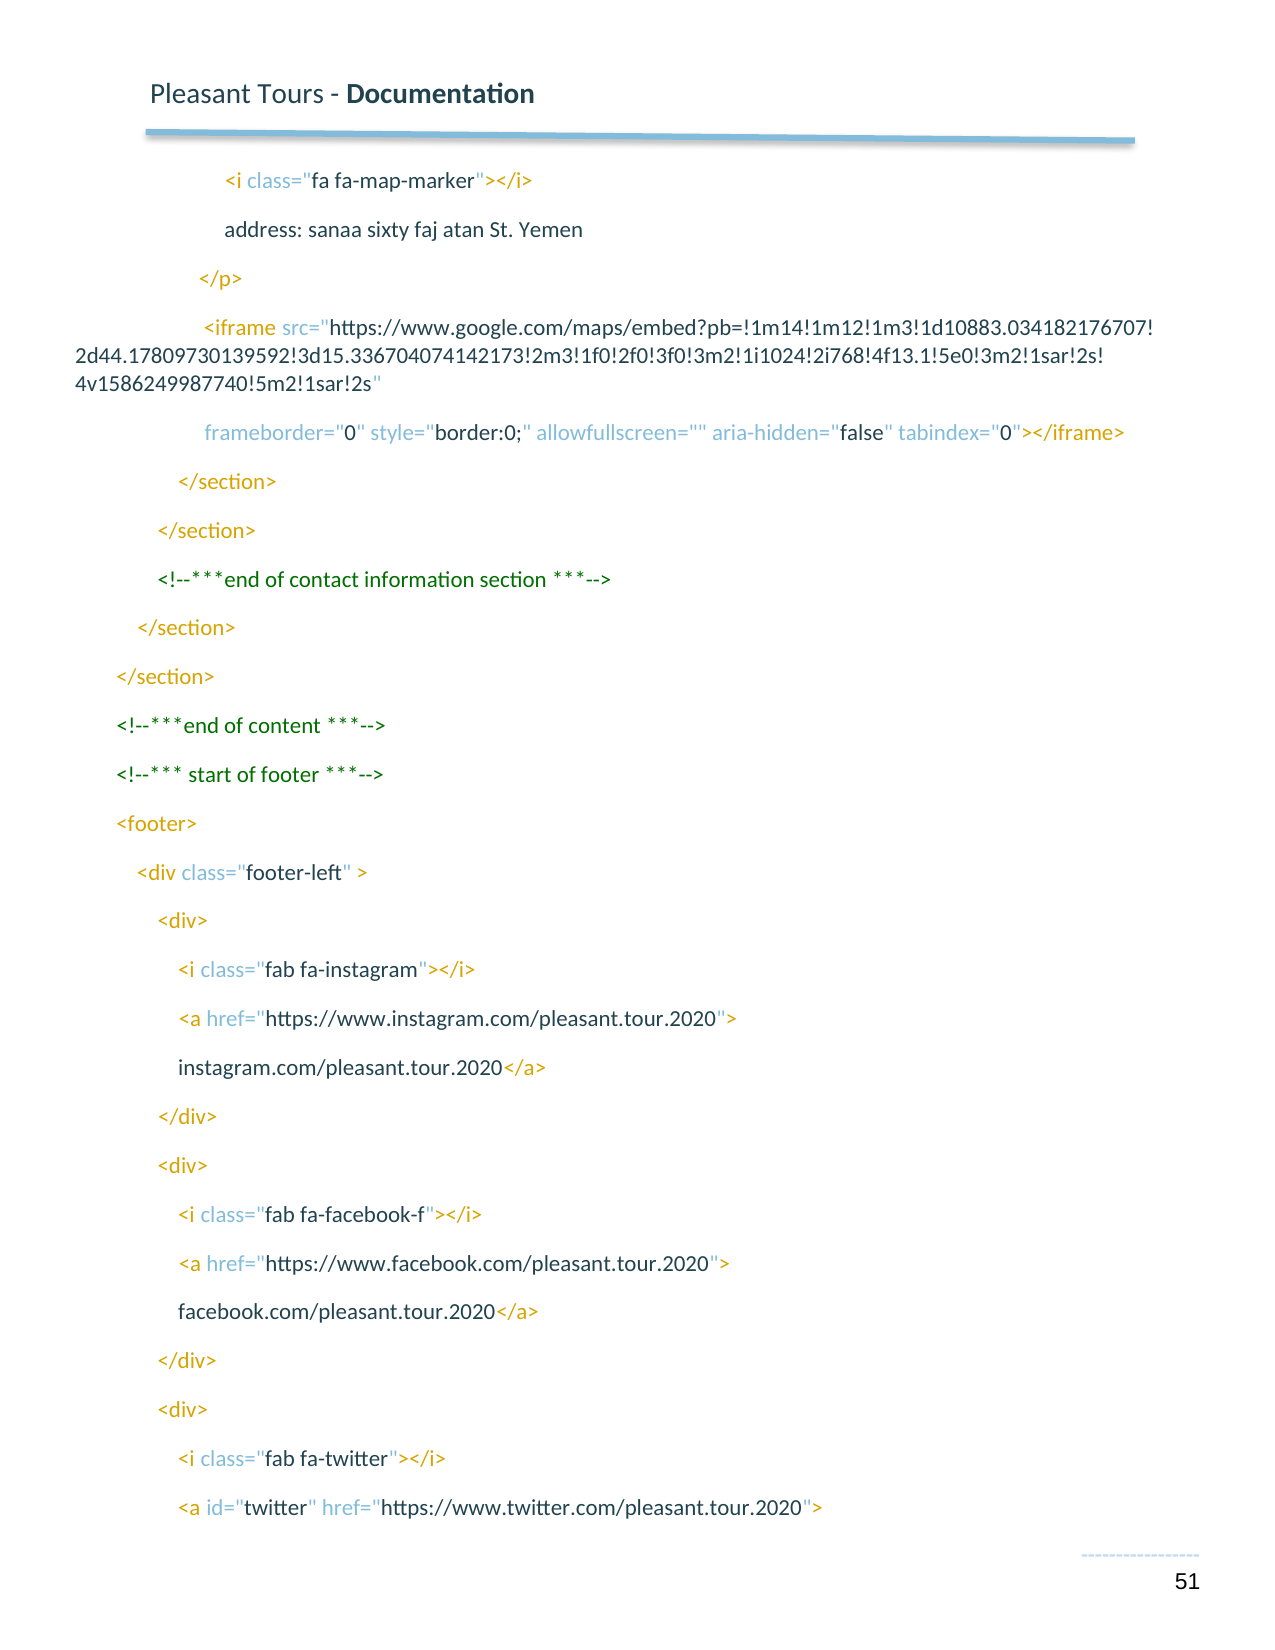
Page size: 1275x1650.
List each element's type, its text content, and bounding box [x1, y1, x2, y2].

text <i class="fab fa-instagram"></i> [75, 956, 1200, 983]
text </div> [75, 1102, 1200, 1130]
text <i class="fab fa-facebook-f"></i> [75, 1200, 1200, 1228]
text <div> [75, 907, 1200, 935]
text <div> [75, 1395, 1200, 1423]
text </section> [75, 613, 1200, 642]
text </section> [75, 467, 1200, 495]
text <a id="twitter" href="https://www.twitter.com/pleasant.tour.2020"> [75, 1493, 1200, 1521]
text facebook.com/pleasant.tour.2020</a> [75, 1297, 1200, 1326]
text </section> [75, 662, 1200, 690]
text <!--*** start of footer ***--> [75, 760, 1200, 788]
text <iframe src="https://www.google.com/maps/embed?pb=!1m14!1m12!1m3!1d10883.034182176707!2d44.17809730139592!3d15.336704074142173!2m3!1f0!2f0!3f0!3m2!1i1024!2i768!4f13.1!5e0!3m2!1sar!2s!4v1586249987740!5m2!1sar!2s" [75, 313, 1200, 397]
text <!--***end of contact information section ***--> [75, 565, 1200, 593]
text <div class="footer-left" > [75, 858, 1200, 886]
text frameborder="0" style="border:0;" allowfullscreen="" aria-hidden="false" tabindex="0"></iframe> [75, 418, 1200, 446]
text instagram.com/pleasant.tour.2020</a> [75, 1053, 1200, 1081]
text <div> [75, 1151, 1200, 1179]
text <!--***end of content ***--> [75, 711, 1200, 739]
text <i class="fab fa-twitter"></i> [75, 1444, 1200, 1472]
text <a href="https://www.facebook.com/pleasant.tour.2020"> [75, 1249, 1200, 1277]
text </p> [75, 264, 1200, 292]
text <i class="fa fa-map-marker"></i> [75, 167, 1200, 195]
text </section> [75, 516, 1200, 544]
text address: sanaa sixty faj atan St. Yemen [75, 216, 1200, 243]
text <footer> [75, 809, 1200, 837]
text <a href="https://www.instagram.com/pleasant.tour.2020"> [75, 1004, 1200, 1032]
text </div> [75, 1346, 1200, 1374]
